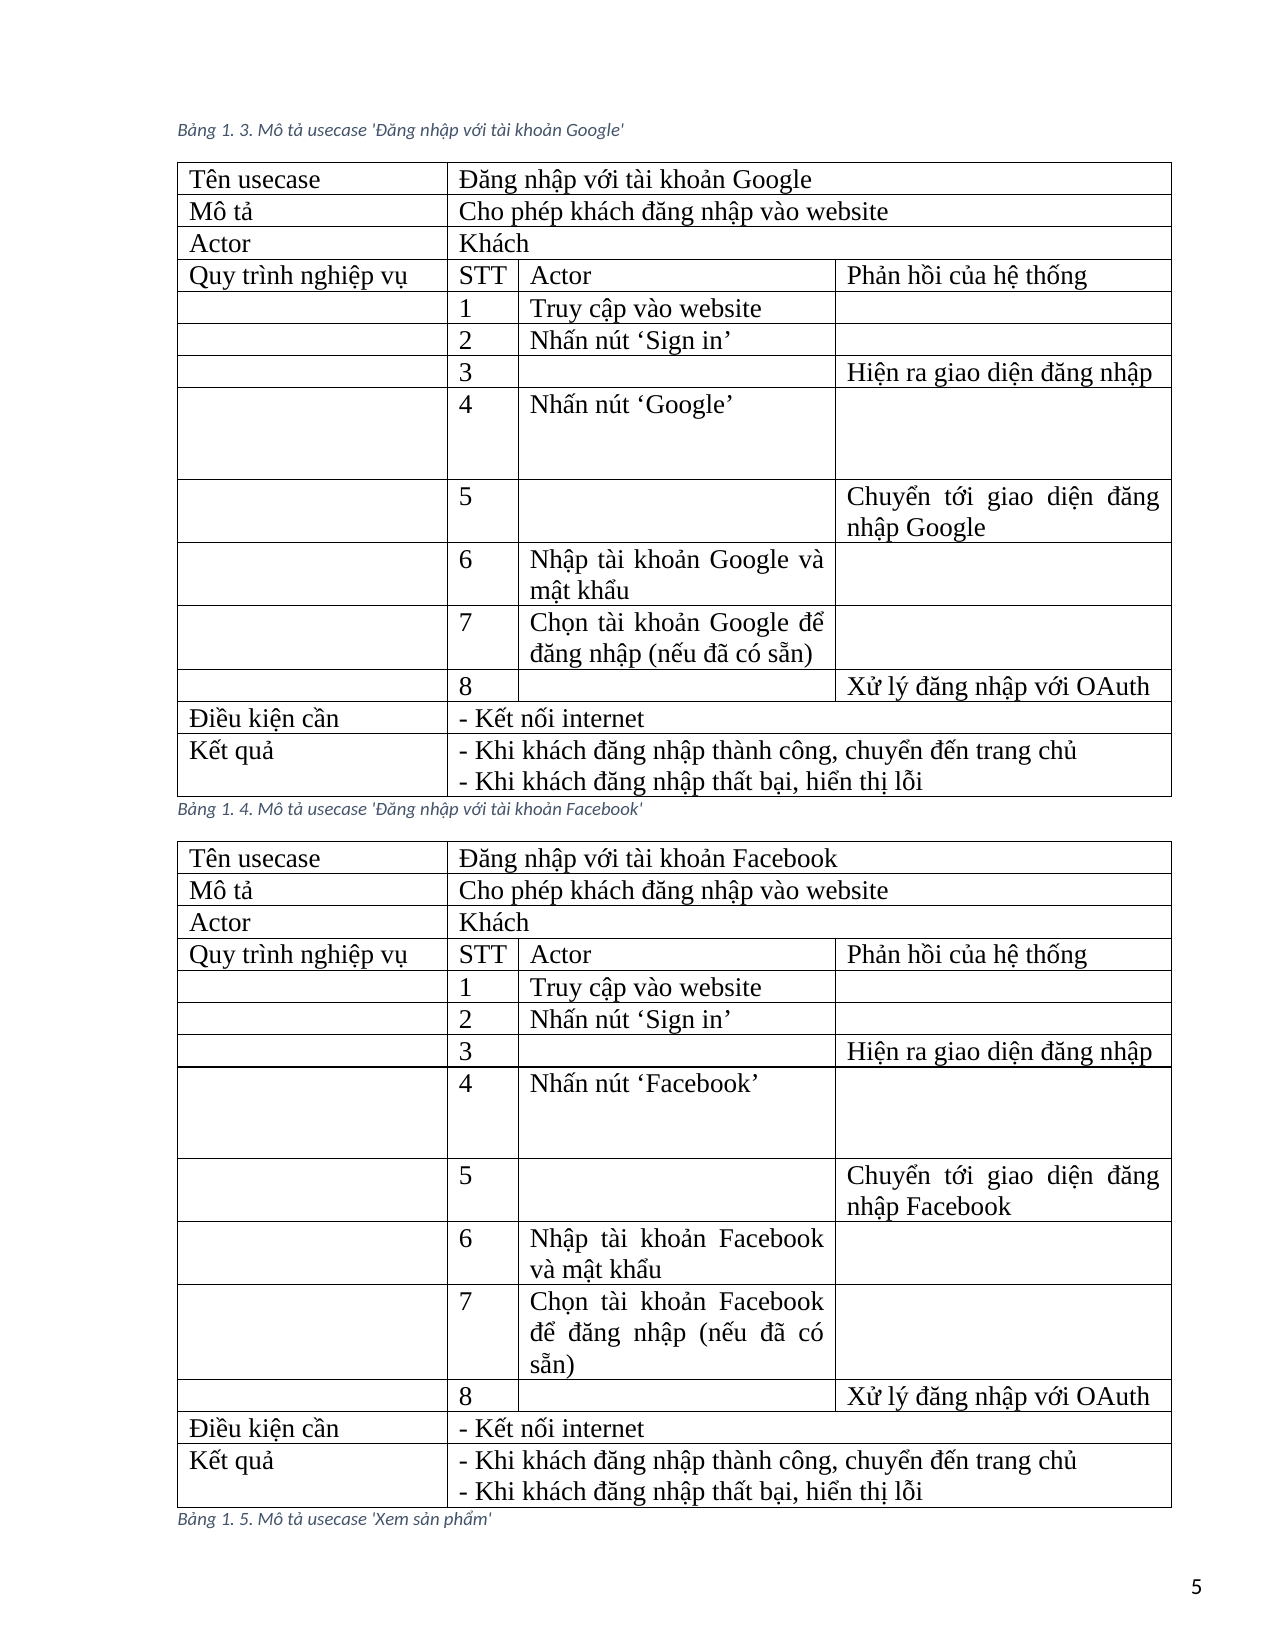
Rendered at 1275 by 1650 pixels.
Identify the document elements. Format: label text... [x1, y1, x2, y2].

table_cell Chuyển tới giao diện đăng nhập Google [836, 480, 1171, 542]
table_cell Actor [519, 260, 835, 291]
table_cell [519, 670, 835, 701]
table_cell [836, 971, 1171, 1002]
table_cell 6 [448, 543, 518, 605]
table_cell STT [448, 260, 518, 291]
table_cell Actor [519, 939, 835, 970]
table_cell [519, 1380, 835, 1411]
text Bảng 1. 3. Mô tả usecase 'Đăng nhập với tài khoản Google' [177, 118, 1157, 141]
table_header Tên usecase [178, 163, 447, 194]
table_cell [178, 1380, 447, 1411]
table_cell Khách [448, 906, 1171, 938]
table_header Tên usecase [178, 842, 447, 873]
table_cell 2 [448, 324, 518, 355]
text Bảng 1. 4. Mô tả usecase 'Đăng nhập với tài khoản Facebook' [177, 797, 1157, 820]
table_cell [178, 388, 447, 478]
table_header Đăng nhập với tài khoản Google [448, 163, 1171, 194]
table_cell [836, 1285, 1171, 1379]
table_cell 5 [448, 480, 518, 542]
table_cell 4 [448, 1068, 518, 1158]
table_cell Nhấn nút ‘Sign in’ [519, 324, 835, 355]
table_cell [178, 292, 447, 323]
table_cell Nhấn nút ‘Facebook’ [519, 1068, 835, 1158]
table_cell [836, 388, 1171, 478]
table_cell [178, 543, 447, 605]
table_cell 8 [448, 670, 518, 701]
table_cell [178, 971, 447, 1002]
table_cell Xử lý đăng nhập với OAuth [836, 1380, 1171, 1411]
table_cell Truy cập vào website [519, 971, 835, 1002]
table_cell Xử lý đăng nhập với OAuth [836, 670, 1171, 701]
table_cell Chọn tài khoản Facebook để đăng nhập (nếu đã có sẵn) [519, 1285, 835, 1379]
table_cell Quy trình nghiệp vụ [178, 260, 447, 291]
table_cell [519, 1159, 835, 1221]
table_cell [178, 670, 447, 701]
table_cell [519, 480, 835, 542]
table_cell 7 [448, 1285, 518, 1379]
table_header Đăng nhập với tài khoản Facebook [448, 842, 1171, 873]
table_cell [836, 1068, 1171, 1158]
table_cell Nhấn nút ‘Google’ [519, 388, 835, 478]
table_cell [178, 606, 447, 668]
table_cell [178, 324, 447, 355]
table_cell Chọn tài khoản Google để đăng nhập (nếu đã có sẵn) [519, 606, 835, 668]
table_cell Điều kiện cần [178, 702, 447, 733]
table_cell [836, 1222, 1171, 1284]
table_cell 1 [448, 292, 518, 323]
table_cell - Kết nối internet [448, 702, 1171, 733]
table_cell STT [448, 939, 518, 970]
table_cell 4 [448, 388, 518, 478]
table_cell Actor [178, 227, 447, 258]
table_cell Điều kiện cần [178, 1412, 447, 1443]
table_cell - Kết nối internet [448, 1412, 1171, 1443]
table_cell 7 [448, 606, 518, 668]
table_cell Chuyển tới giao diện đăng nhập Facebook [836, 1159, 1171, 1221]
table_cell Nhập tài khoản Google và mật khẩu [519, 543, 835, 605]
table_cell [836, 1003, 1171, 1034]
table_cell [178, 356, 447, 387]
table_cell 3 [448, 356, 518, 387]
table_cell Kết quả [178, 734, 447, 796]
table_cell Kết quả [178, 1444, 447, 1507]
table_cell 3 [448, 1035, 518, 1066]
table_cell Cho phép khách đăng nhập vào website [448, 874, 1171, 905]
text Bảng 1. 5. Mô tả usecase 'Xem sản phẩm' [177, 1508, 1157, 1531]
table_cell 8 [448, 1380, 518, 1411]
table_cell Khách [448, 227, 1171, 258]
table_cell [178, 1035, 447, 1066]
table_cell Cho phép khách đăng nhập vào website [448, 195, 1171, 226]
table_cell 5 [448, 1159, 518, 1221]
table_cell - Khi khách đăng nhập thành công, chuyển đến trang chủ - Khi khách đăng nhập thất bại, hiển thị lỗi [448, 1444, 1171, 1507]
table_cell [178, 1159, 447, 1221]
table_cell [178, 1068, 447, 1158]
table_cell Quy trình nghiệp vụ [178, 939, 447, 970]
table_cell Truy cập vào website [519, 292, 835, 323]
table_cell [836, 324, 1171, 355]
table_cell [178, 1222, 447, 1284]
table_cell [178, 1285, 447, 1379]
table_cell Nhấn nút ‘Sign in’ [519, 1003, 835, 1034]
table_cell [519, 1035, 835, 1066]
table_cell [836, 292, 1171, 323]
table_cell Mô tả [178, 874, 447, 905]
table_cell [519, 356, 835, 387]
table_cell [836, 606, 1171, 668]
table_cell 1 [448, 971, 518, 1002]
table_cell 6 [448, 1222, 518, 1284]
table_cell Phản hồi của hệ thống [836, 260, 1171, 291]
table_cell Mô tả [178, 195, 447, 226]
table_cell Hiện ra giao diện đăng nhập [836, 1035, 1171, 1066]
table_cell [178, 1003, 447, 1034]
table_cell [178, 480, 447, 542]
table_cell - Khi khách đăng nhập thành công, chuyển đến trang chủ - Khi khách đăng nhập thất bại, hiển thị lỗi [448, 734, 1171, 796]
table_cell [836, 543, 1171, 605]
table_cell Phản hồi của hệ thống [836, 939, 1171, 970]
table_cell Actor [178, 906, 447, 938]
table_cell 2 [448, 1003, 518, 1034]
table_cell Hiện ra giao diện đăng nhập [836, 356, 1171, 387]
table_cell Nhập tài khoản Facebook và mật khẩu [519, 1222, 835, 1284]
